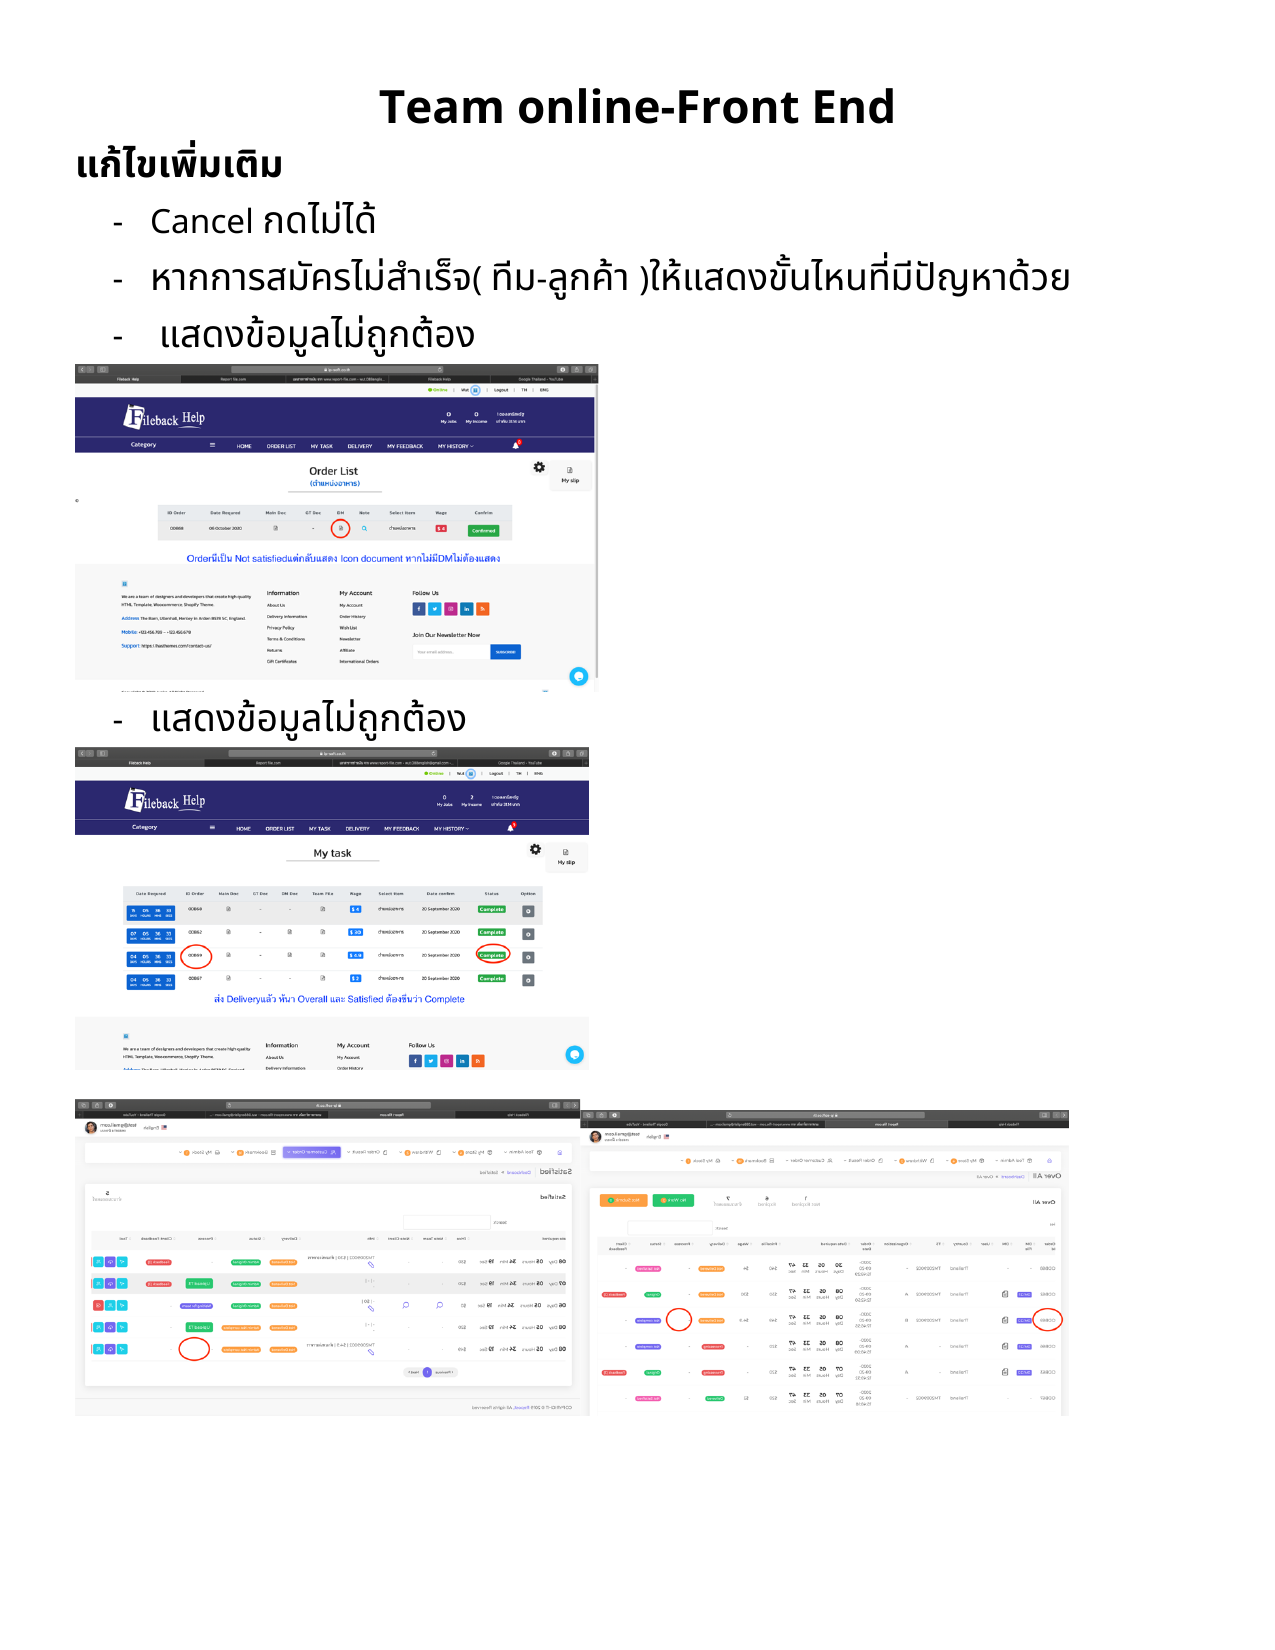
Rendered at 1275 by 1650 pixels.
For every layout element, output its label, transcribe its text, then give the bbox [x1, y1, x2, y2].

text Team online-Front End [75, 75, 1200, 137]
list หากการสมัครไม่สำเร็จ( ทีม-ลูกค้า )ให้แสดงขั้นไหนที่มีปัญหาด้วย [112, 251, 1200, 307]
picture [75, 747, 589, 1070]
list แสดงข้อมูลไม่ถูกต้อง [112, 691, 1200, 748]
list แสดงข้อมูลไม่ถูกต้อง [112, 307, 1200, 364]
picture [75, 364, 599, 692]
text แก้ไขเพิ่มเติม [75, 137, 1200, 194]
picture [75, 1099, 1069, 1416]
list Cancel กดไม่ได้ [112, 194, 1200, 251]
